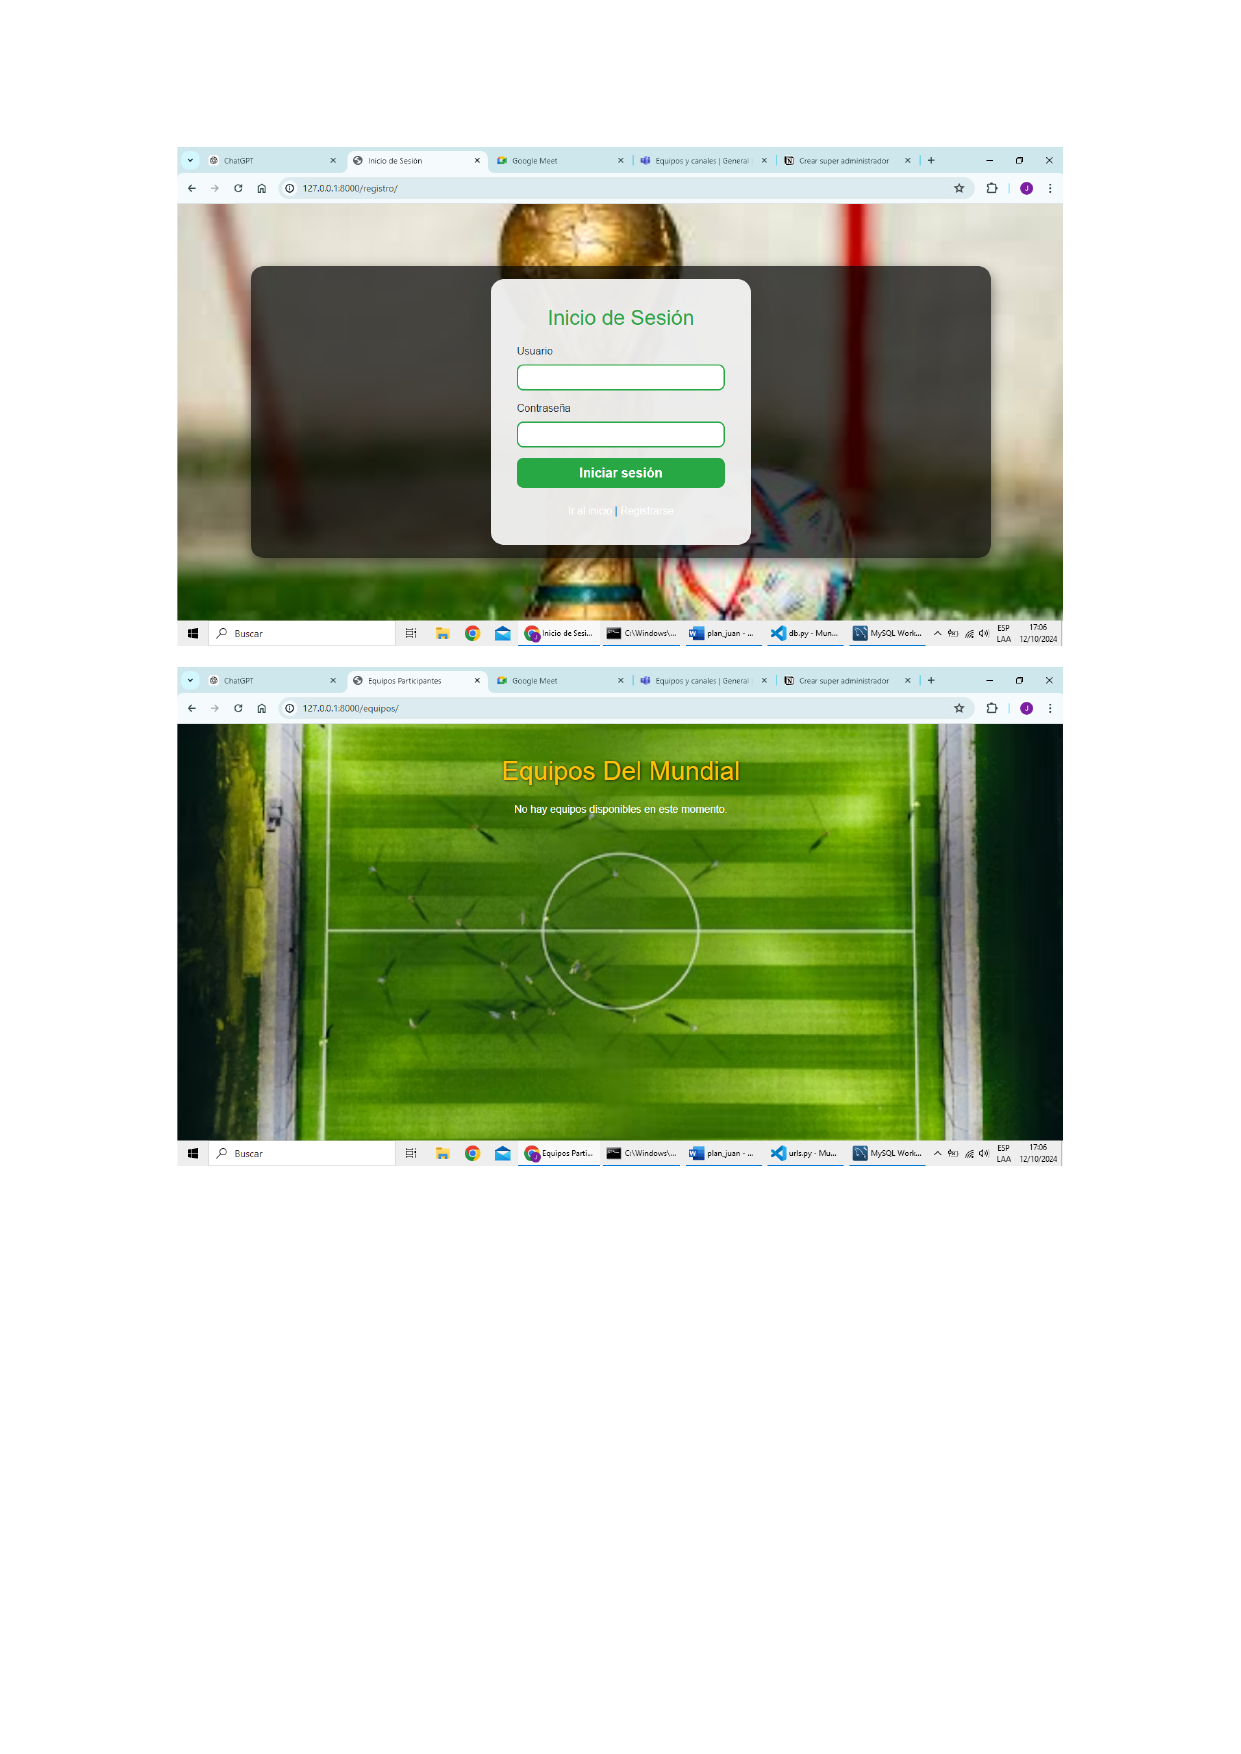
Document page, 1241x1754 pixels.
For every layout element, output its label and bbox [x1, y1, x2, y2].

picture [177, 667, 1063, 1166]
picture [177, 147, 1063, 646]
